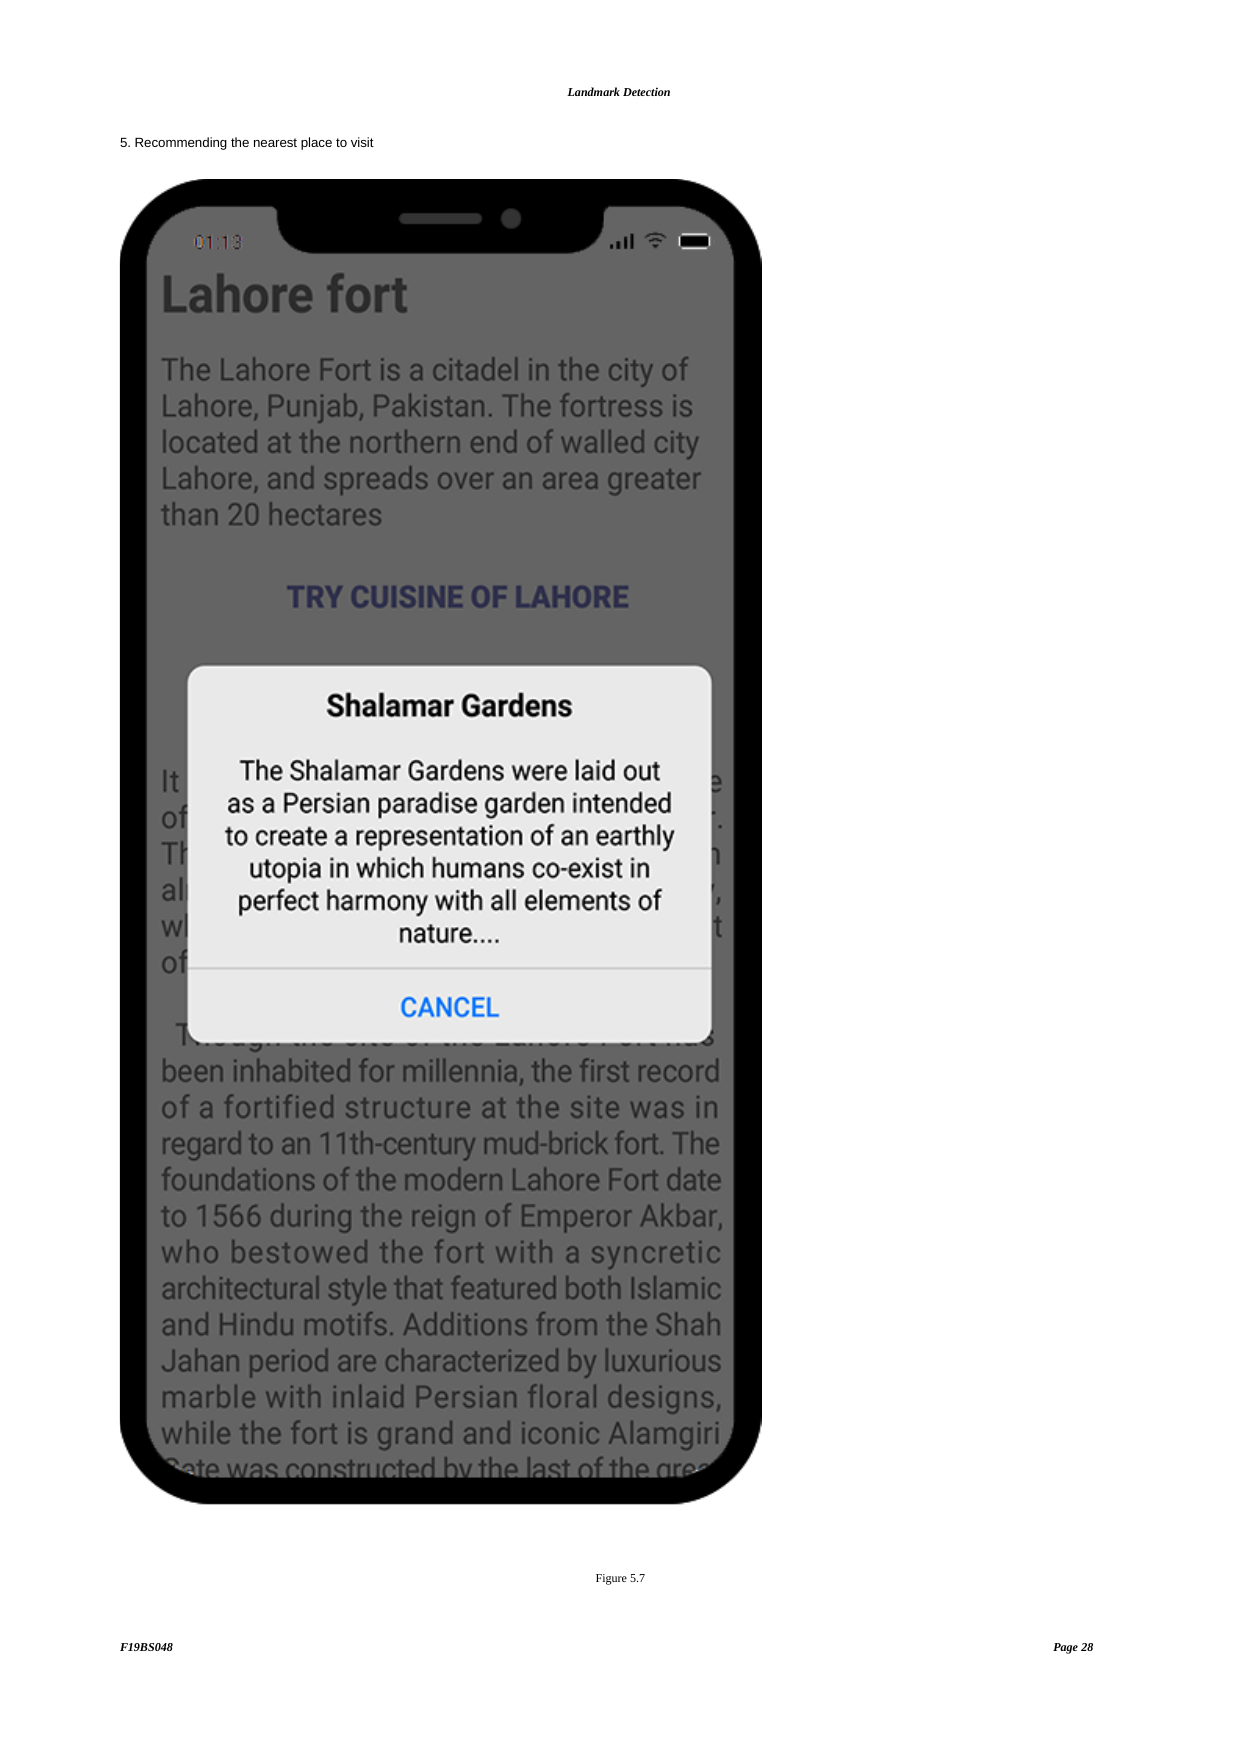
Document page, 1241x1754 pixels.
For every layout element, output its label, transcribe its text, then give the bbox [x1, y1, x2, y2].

text 5. Recommending the nearest place to visit [120, 124, 1120, 150]
text Figure 5.7 [120, 1561, 1120, 1586]
picture [119, 179, 762, 1506]
